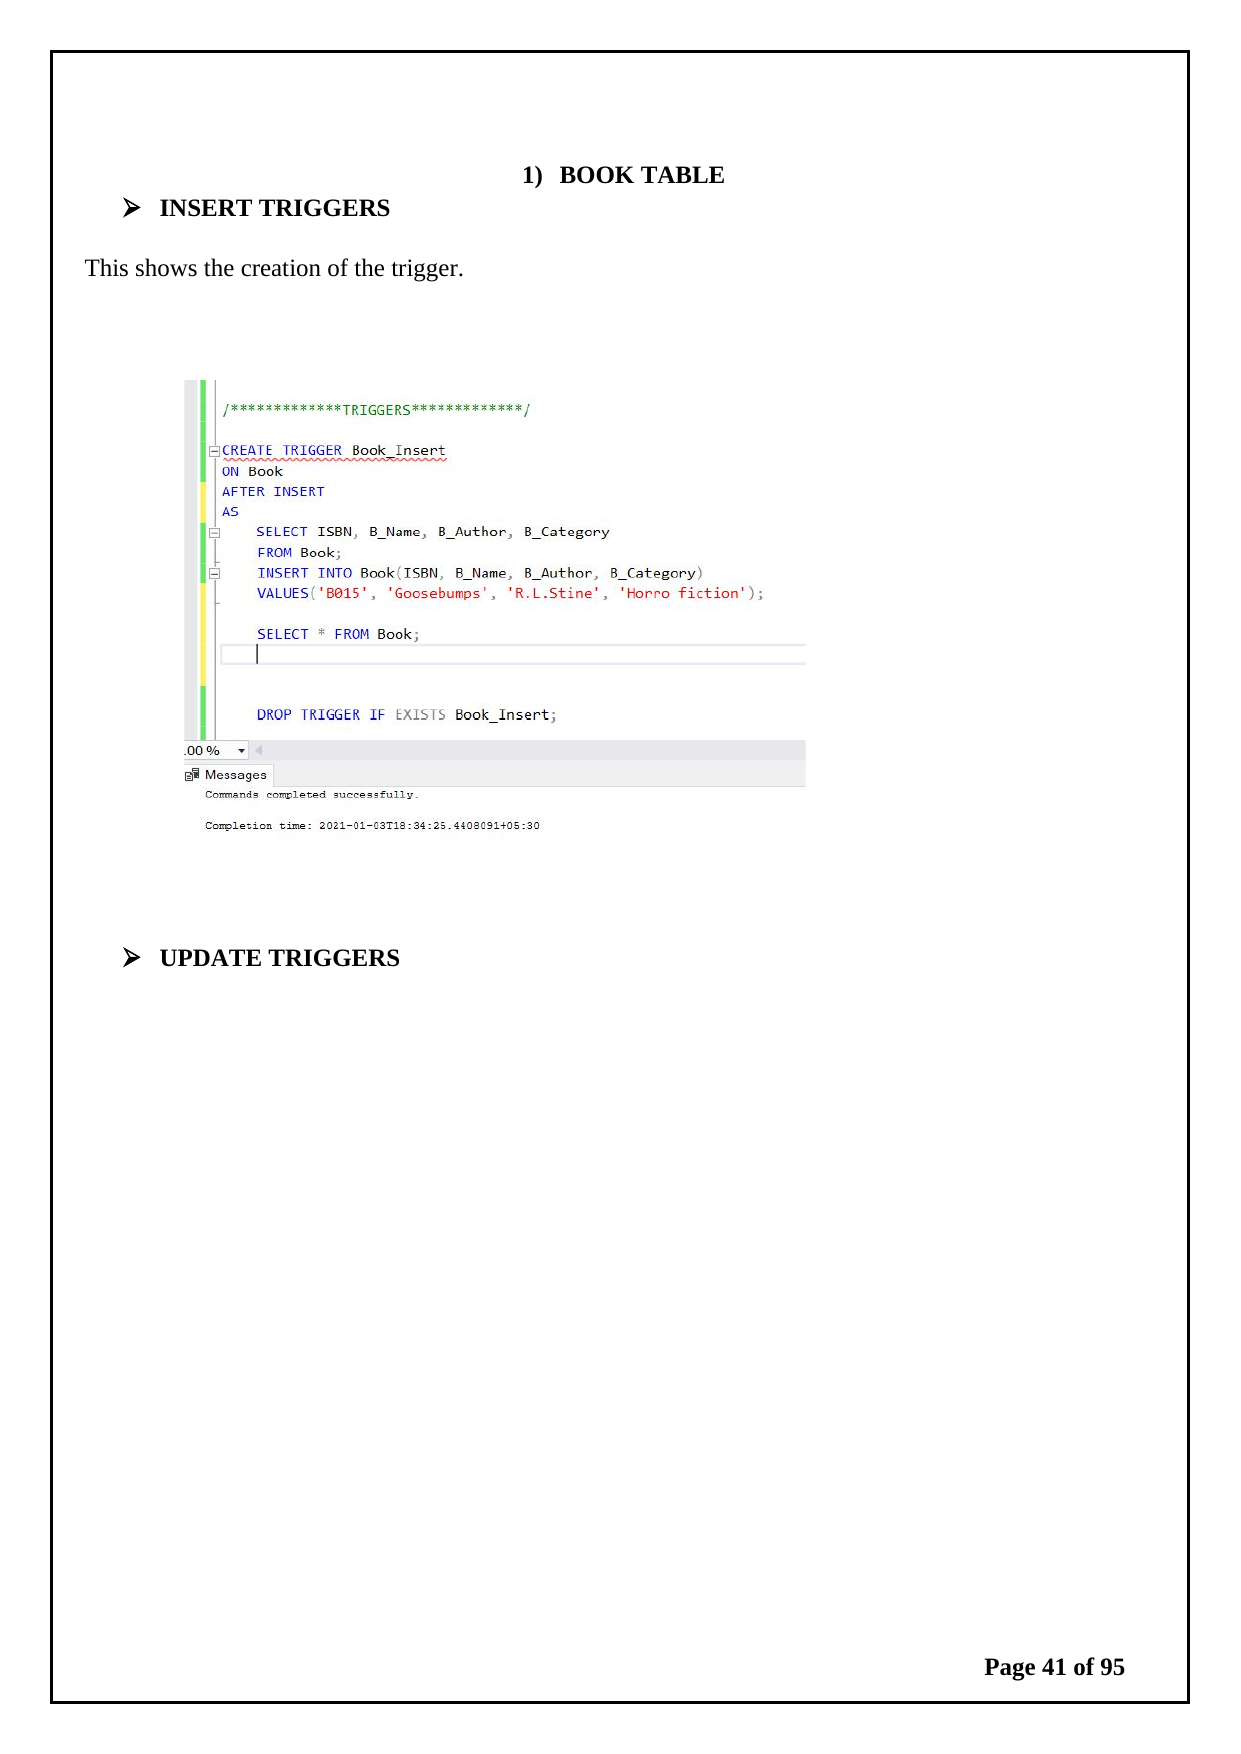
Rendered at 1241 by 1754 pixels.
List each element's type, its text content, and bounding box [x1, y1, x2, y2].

subtitle BOOK TABLE [122, 160, 1125, 189]
list INSERT TRIGGERS [122, 193, 1125, 222]
picture [184, 380, 806, 908]
list UPDATE TRIGGERS [122, 943, 1125, 972]
text This shows the creation of the trigger. [84, 253, 1125, 282]
